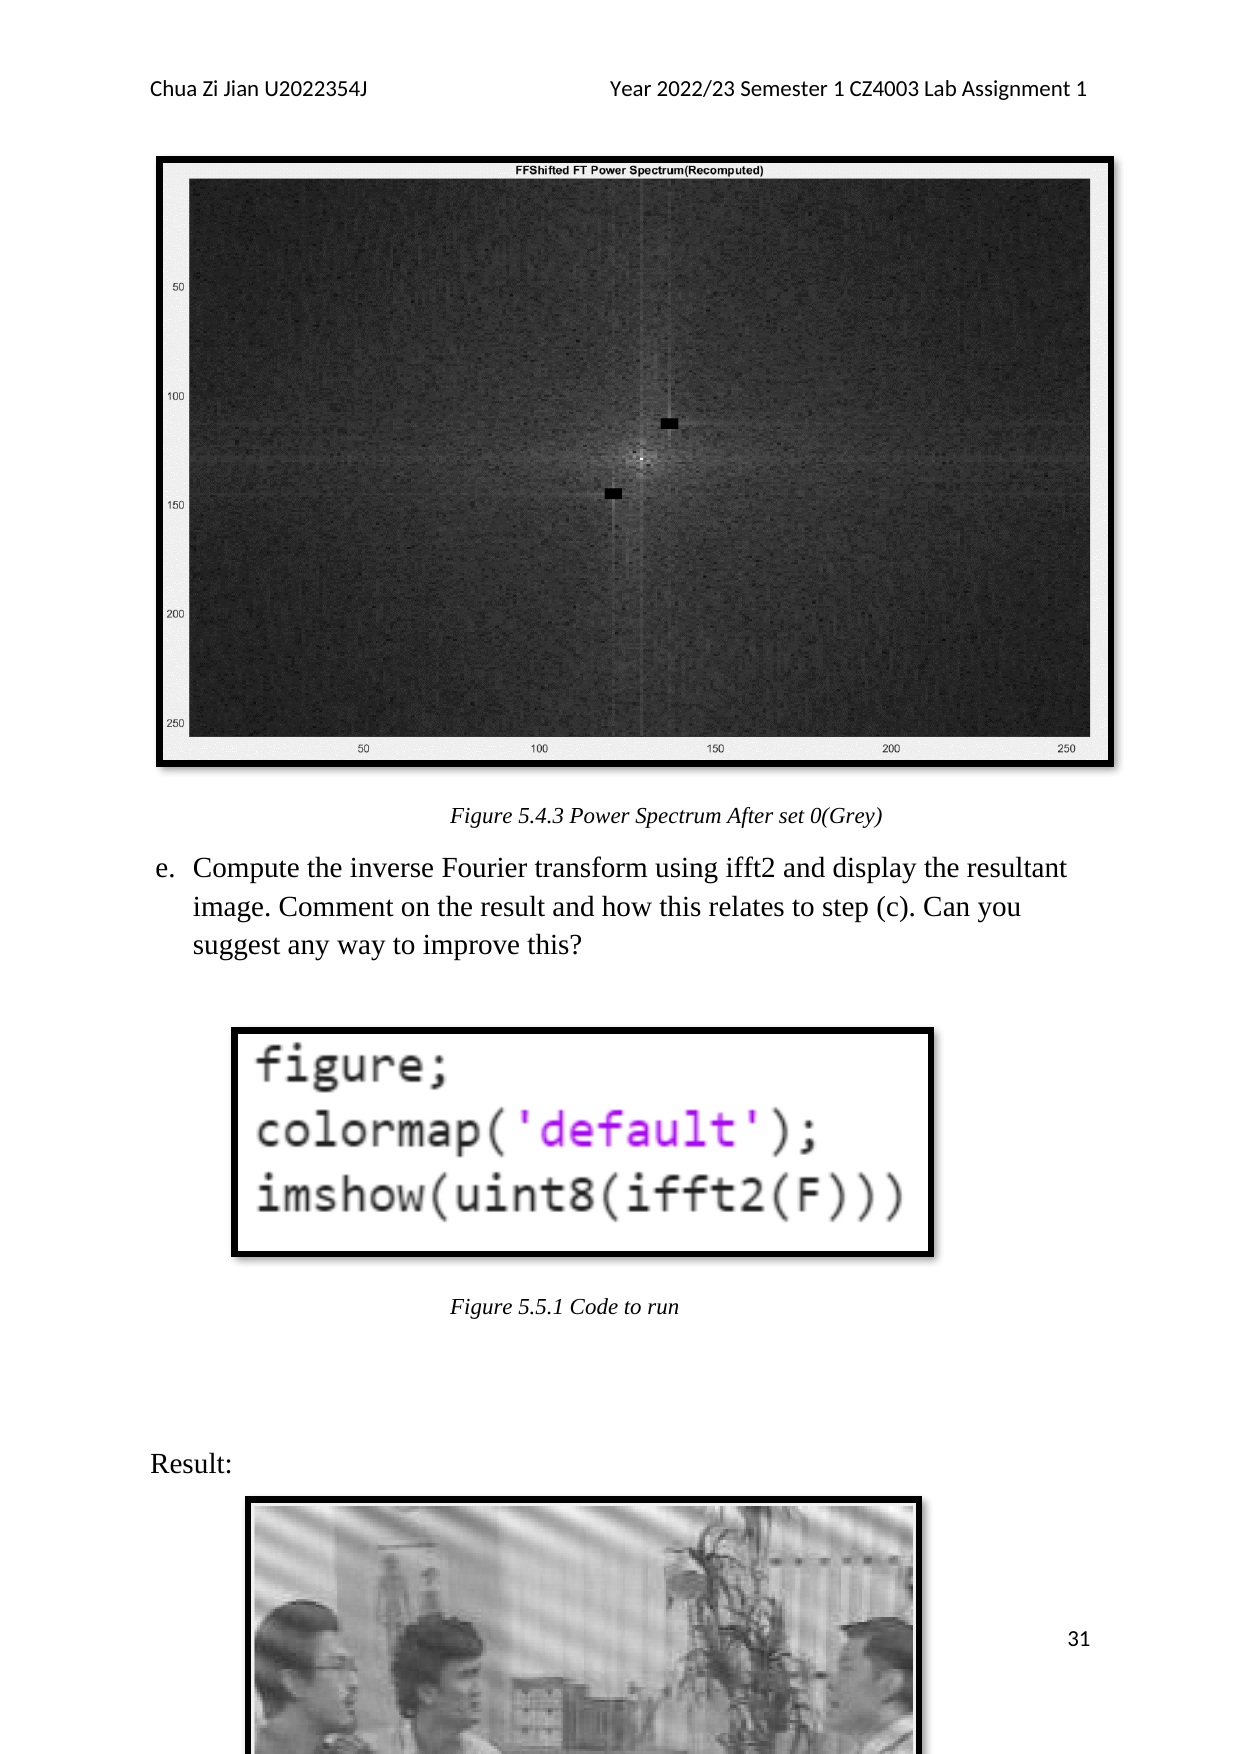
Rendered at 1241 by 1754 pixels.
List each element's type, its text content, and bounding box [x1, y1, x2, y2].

picture [238, 1034, 928, 1251]
list Compute the inverse Fourier transform using ifft2 and display the resultant image. Comment on the result and how this relates to step (c). Can you suggest any way to improve this? [155, 850, 1090, 961]
picture [163, 163, 1108, 760]
text Result: [150, 1446, 1090, 1479]
text Figure 5.5.1 Code to run [150, 1293, 1090, 1319]
text Figure 5.4.3 Power Spectrum After set 0(Grey) [150, 802, 1090, 829]
picture [251, 1503, 916, 1754]
